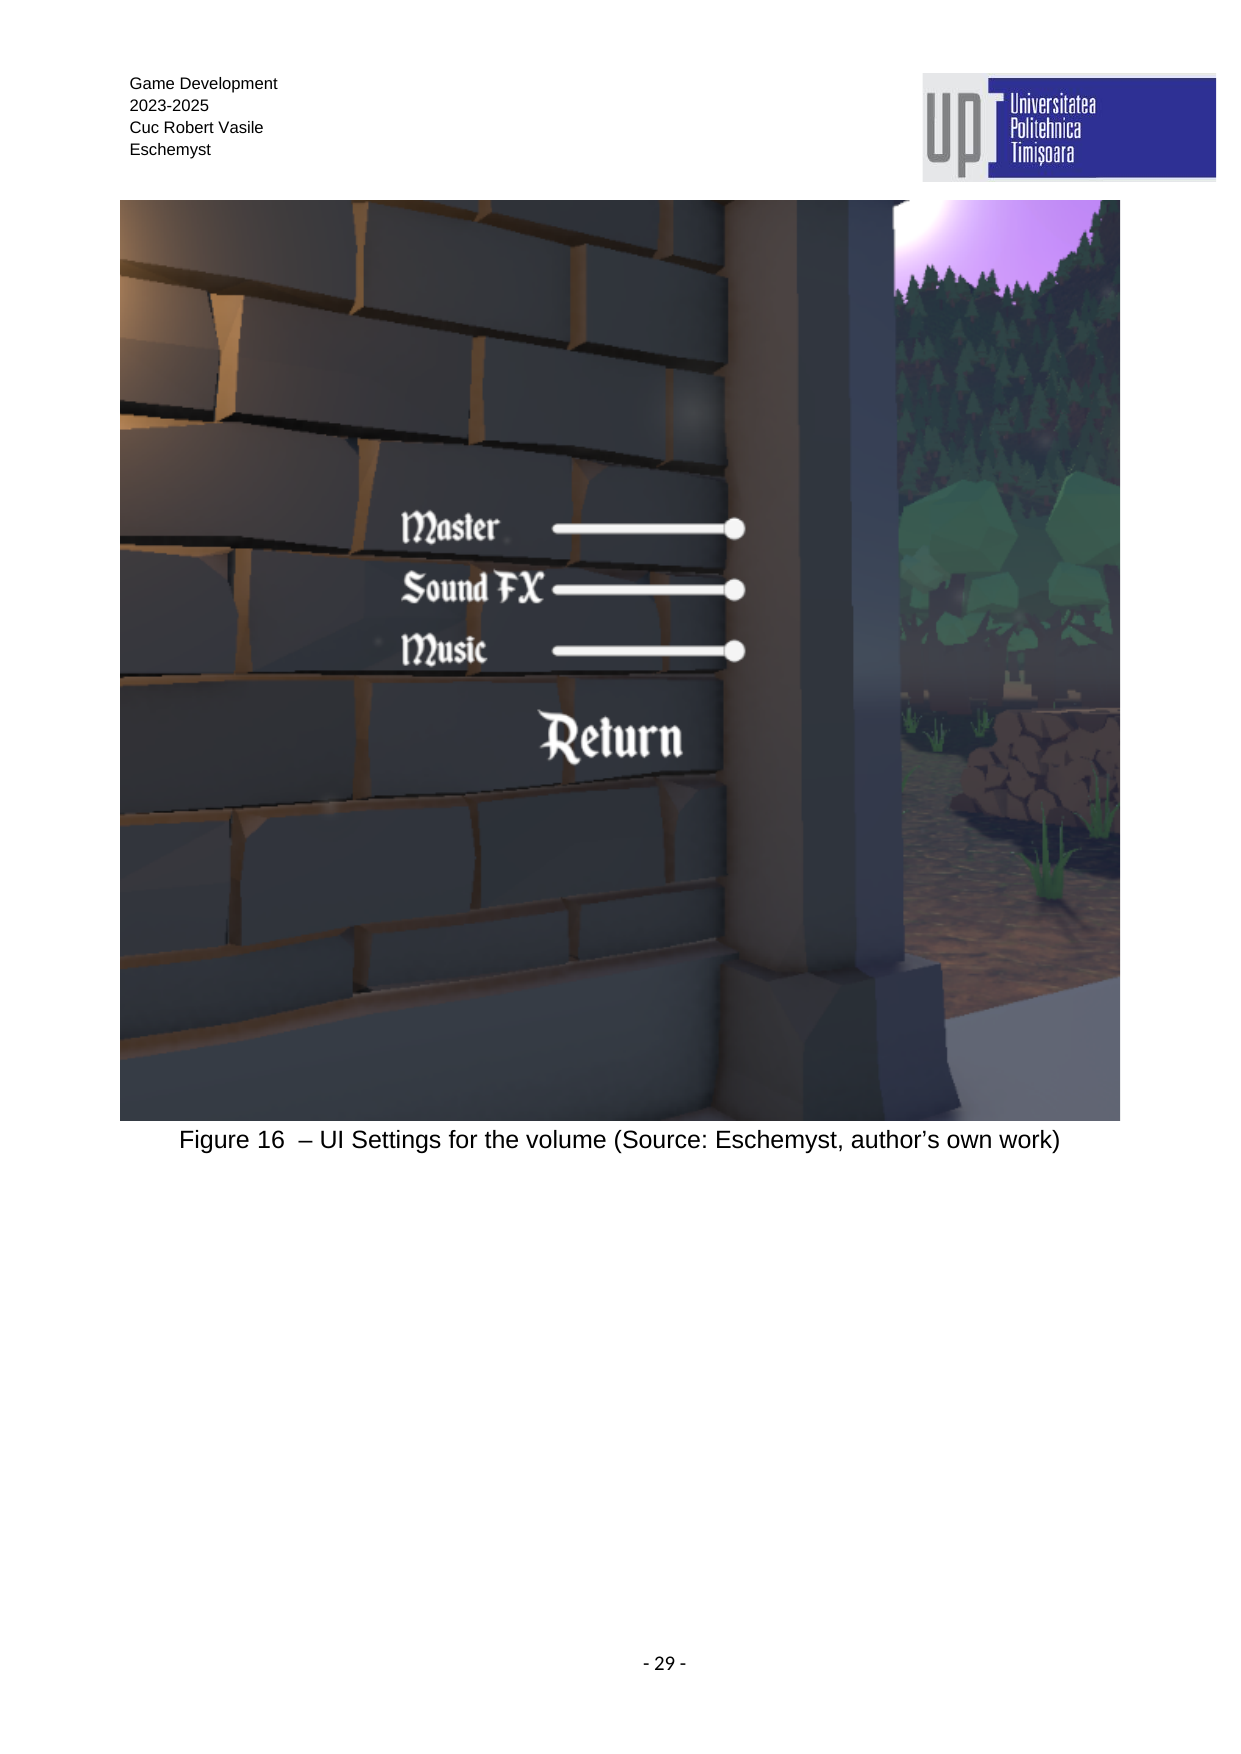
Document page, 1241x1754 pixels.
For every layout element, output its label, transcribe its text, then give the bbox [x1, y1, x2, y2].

picture [922, 73, 1217, 182]
picture [120, 200, 1121, 1121]
text Figure 16 – UI Settings for the volume (Source: Eschemyst, author’s own work) [118, 1125, 1122, 1154]
